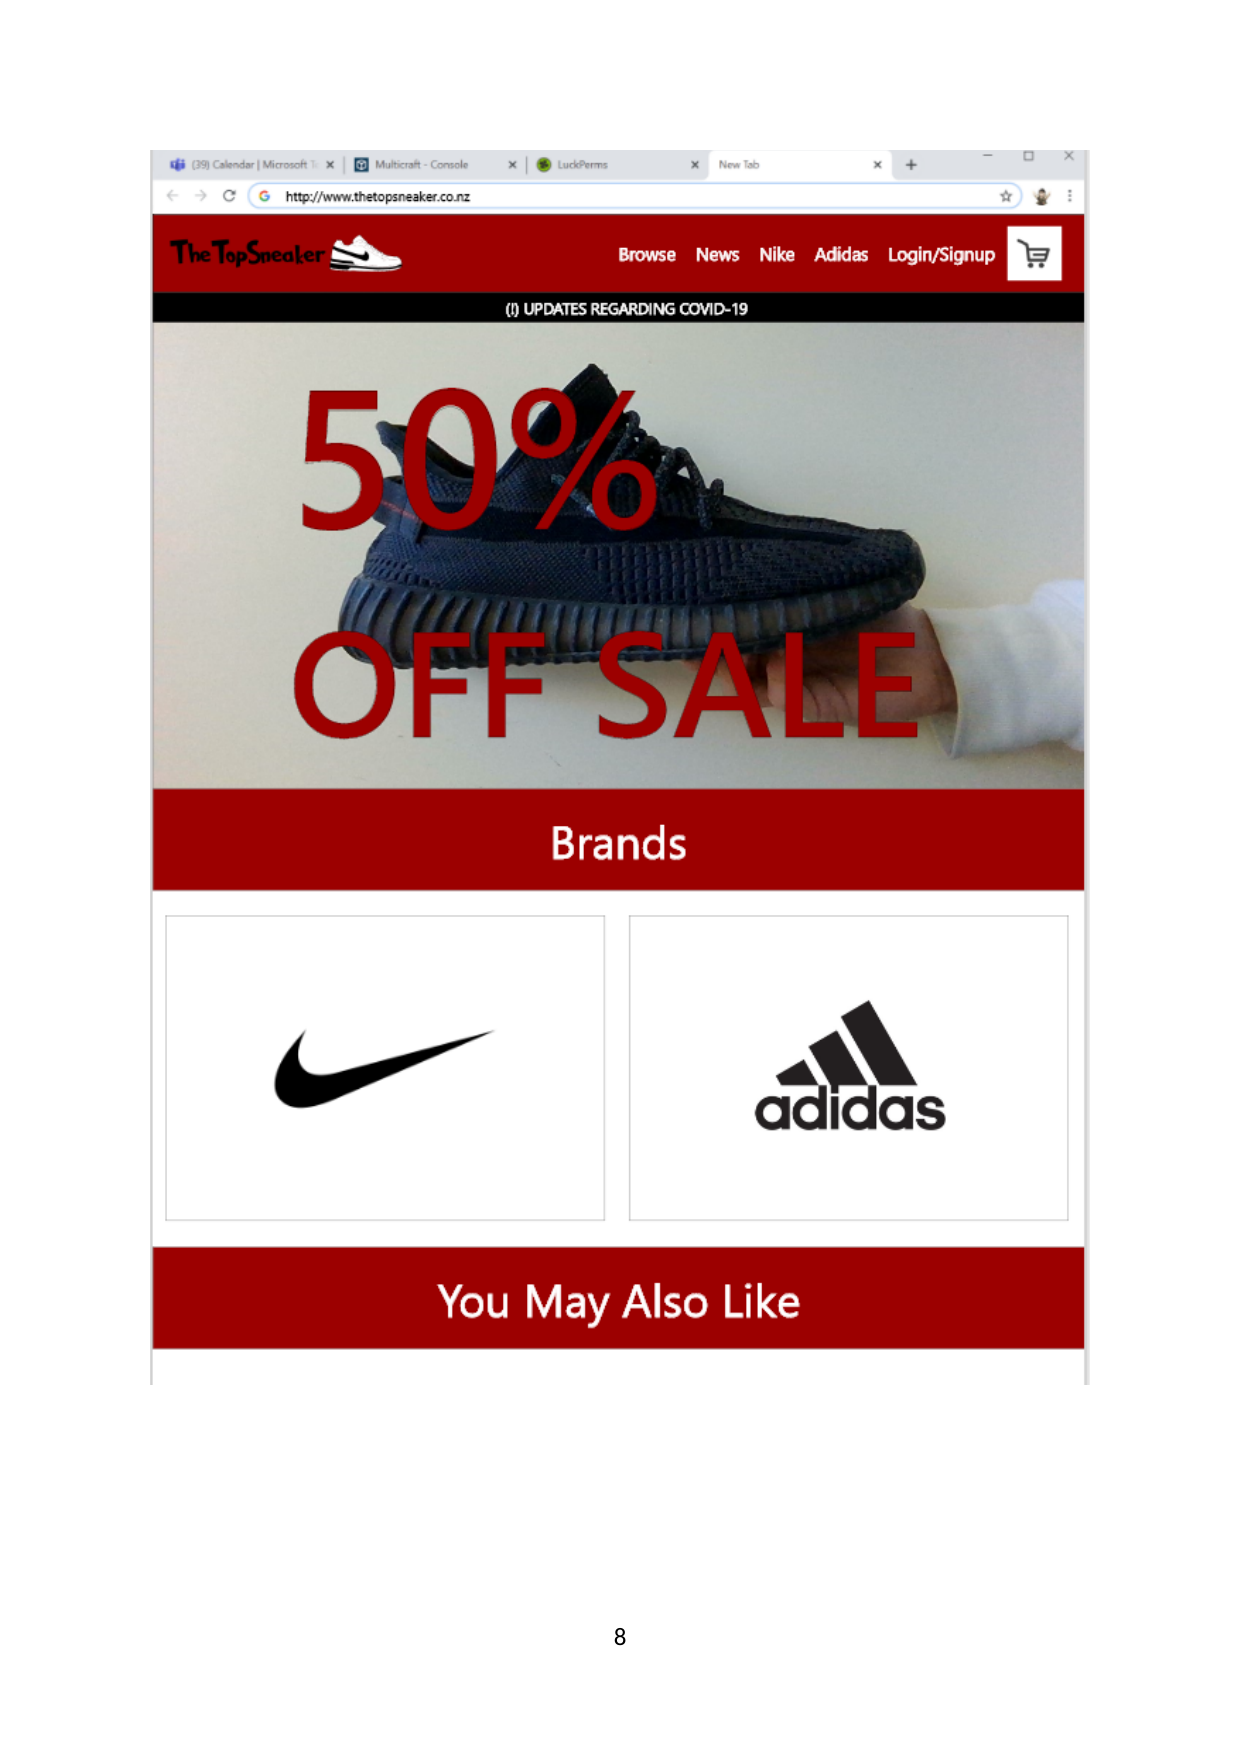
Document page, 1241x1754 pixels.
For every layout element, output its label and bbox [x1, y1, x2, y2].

picture [150, 150, 1090, 1385]
